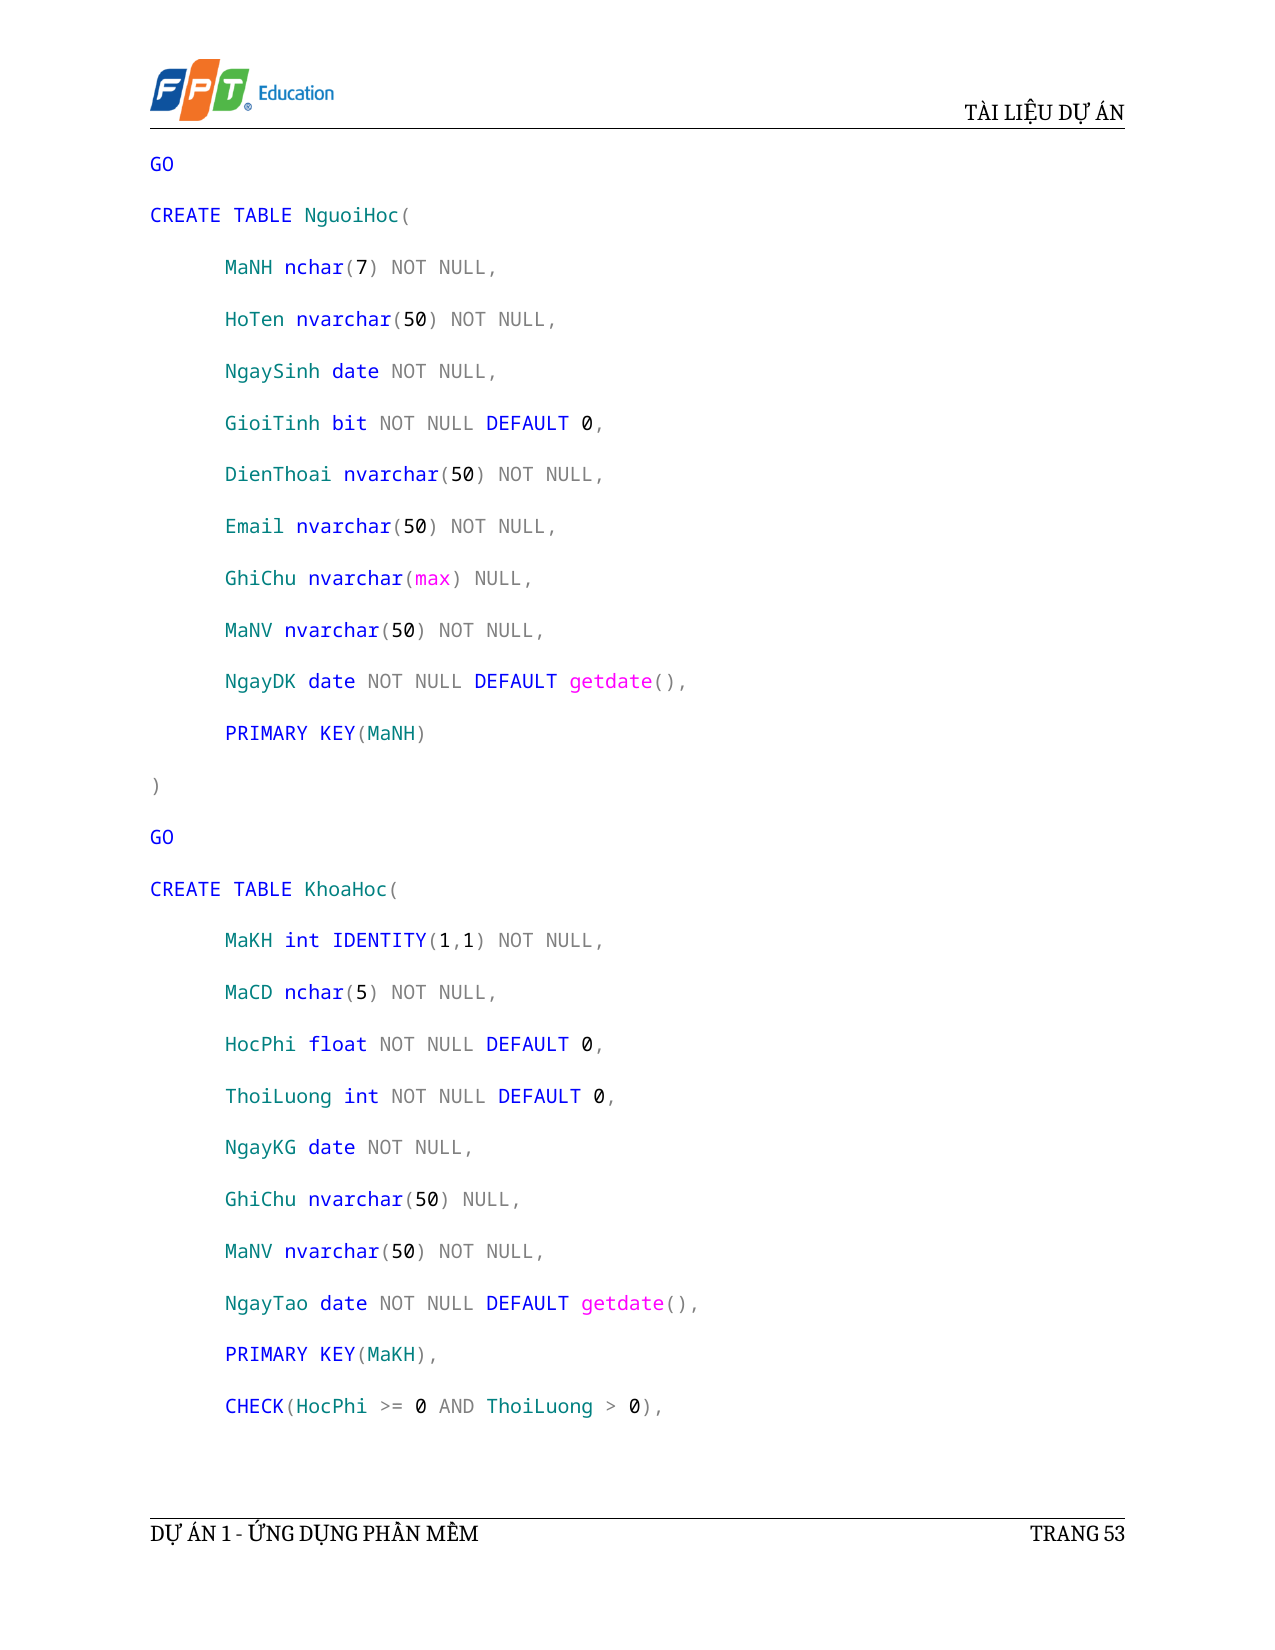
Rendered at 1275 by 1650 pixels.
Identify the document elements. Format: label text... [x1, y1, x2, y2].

text MaNV nvarchar(50) NOT NULL, [225, 1237, 1125, 1264]
text NgayDK date NOT NULL DEFAULT getdate(), [225, 668, 1125, 695]
text ) [150, 771, 1125, 798]
text NgaySinh date NOT NULL, [225, 357, 1125, 384]
text MaNV nvarchar(50) NOT NULL, [225, 616, 1125, 643]
picture [150, 59, 336, 121]
text MaNH nchar(7) NOT NULL, [225, 253, 1125, 281]
text CREATE TABLE KhoaHoc( [150, 875, 1125, 902]
text GioiTinh bit NOT NULL DEFAULT 0, [225, 409, 1125, 436]
text NgayKG date NOT NULL, [225, 1134, 1125, 1161]
text DienThoai nvarchar(50) NOT NULL, [225, 461, 1125, 488]
text CREATE TABLE NguoiHoc( [150, 202, 1125, 229]
text GhiChu nvarchar(max) NULL, [225, 564, 1125, 591]
text Email nvarchar(50) NOT NULL, [225, 512, 1125, 539]
text MaCD nchar(5) NOT NULL, [225, 978, 1125, 1005]
text NgayTao date NOT NULL DEFAULT getdate(), [225, 1289, 1125, 1316]
text CHECK(HocPhi >= 0 AND ThoiLuong > 0), [225, 1392, 1125, 1419]
text GO [150, 150, 1125, 177]
text PRIMARY KEY(MaNH) [225, 719, 1125, 746]
text ThoiLuong int NOT NULL DEFAULT 0, [225, 1082, 1125, 1109]
text GO [150, 823, 1125, 850]
text HocPhi float NOT NULL DEFAULT 0, [225, 1030, 1125, 1057]
text PRIMARY KEY(MaKH), [225, 1341, 1125, 1368]
text GhiChu nvarchar(50) NULL, [225, 1185, 1125, 1212]
text MaKH int IDENTITY(1,1) NOT NULL, [225, 927, 1125, 953]
text HoTen nvarchar(50) NOT NULL, [225, 305, 1125, 332]
